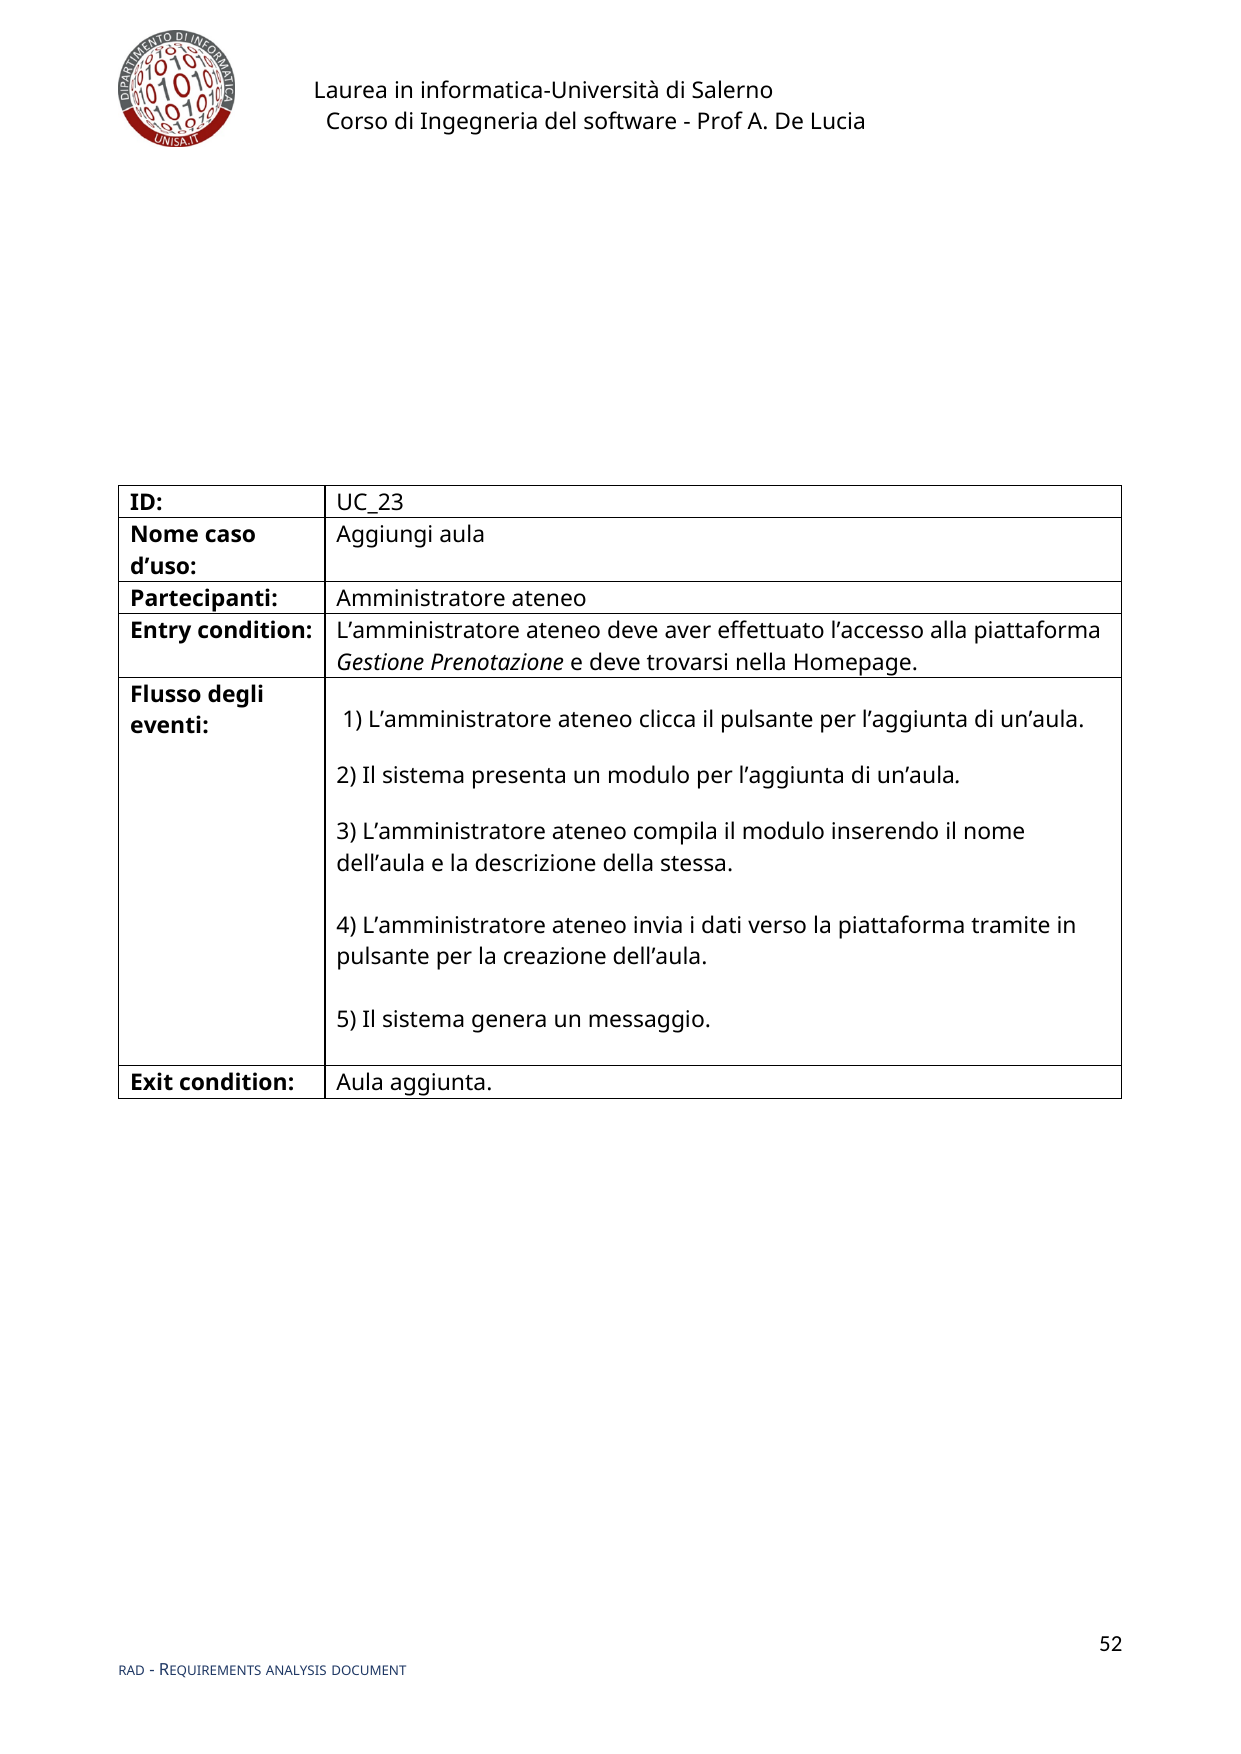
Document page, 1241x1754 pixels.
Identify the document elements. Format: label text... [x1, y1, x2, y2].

picture [118, 30, 235, 147]
table_cell Amministratore ateneo [326, 582, 1121, 613]
table_cell Nome caso d’uso: [119, 518, 324, 581]
table_cell Aula aggiunta. [326, 1066, 1121, 1097]
table_header ID: [119, 486, 324, 517]
table_cell Aggiungi aula [326, 518, 1121, 581]
table_cell Exit condition: [119, 1066, 324, 1097]
table_cell L’amministratore ateneo deve aver effettuato l’accesso alla piattaforma Gestione Prenotazione e deve trovarsi nella Homepage. [326, 614, 1121, 677]
table_cell Entry condition: [119, 614, 324, 677]
table_cell Flusso degli eventi: [119, 678, 324, 1065]
table_header UC_23 [326, 486, 1121, 517]
table_cell Partecipanti: [119, 582, 324, 613]
table_cell 1) L’amministratore ateneo clicca il pulsante per l’aggiunta di un’aula. 2) Il sistema presenta un modulo per l’aggiunta di un’aula. 3) L’amministratore ateneo compila il modulo inserendo il nome dell’aula e la descrizione della stessa. 4) L’amministratore ateneo invia i dati verso la piattaforma tramite in pulsante per la creazione dell’aula. 5) Il sistema genera un messaggio. [326, 678, 1121, 1065]
